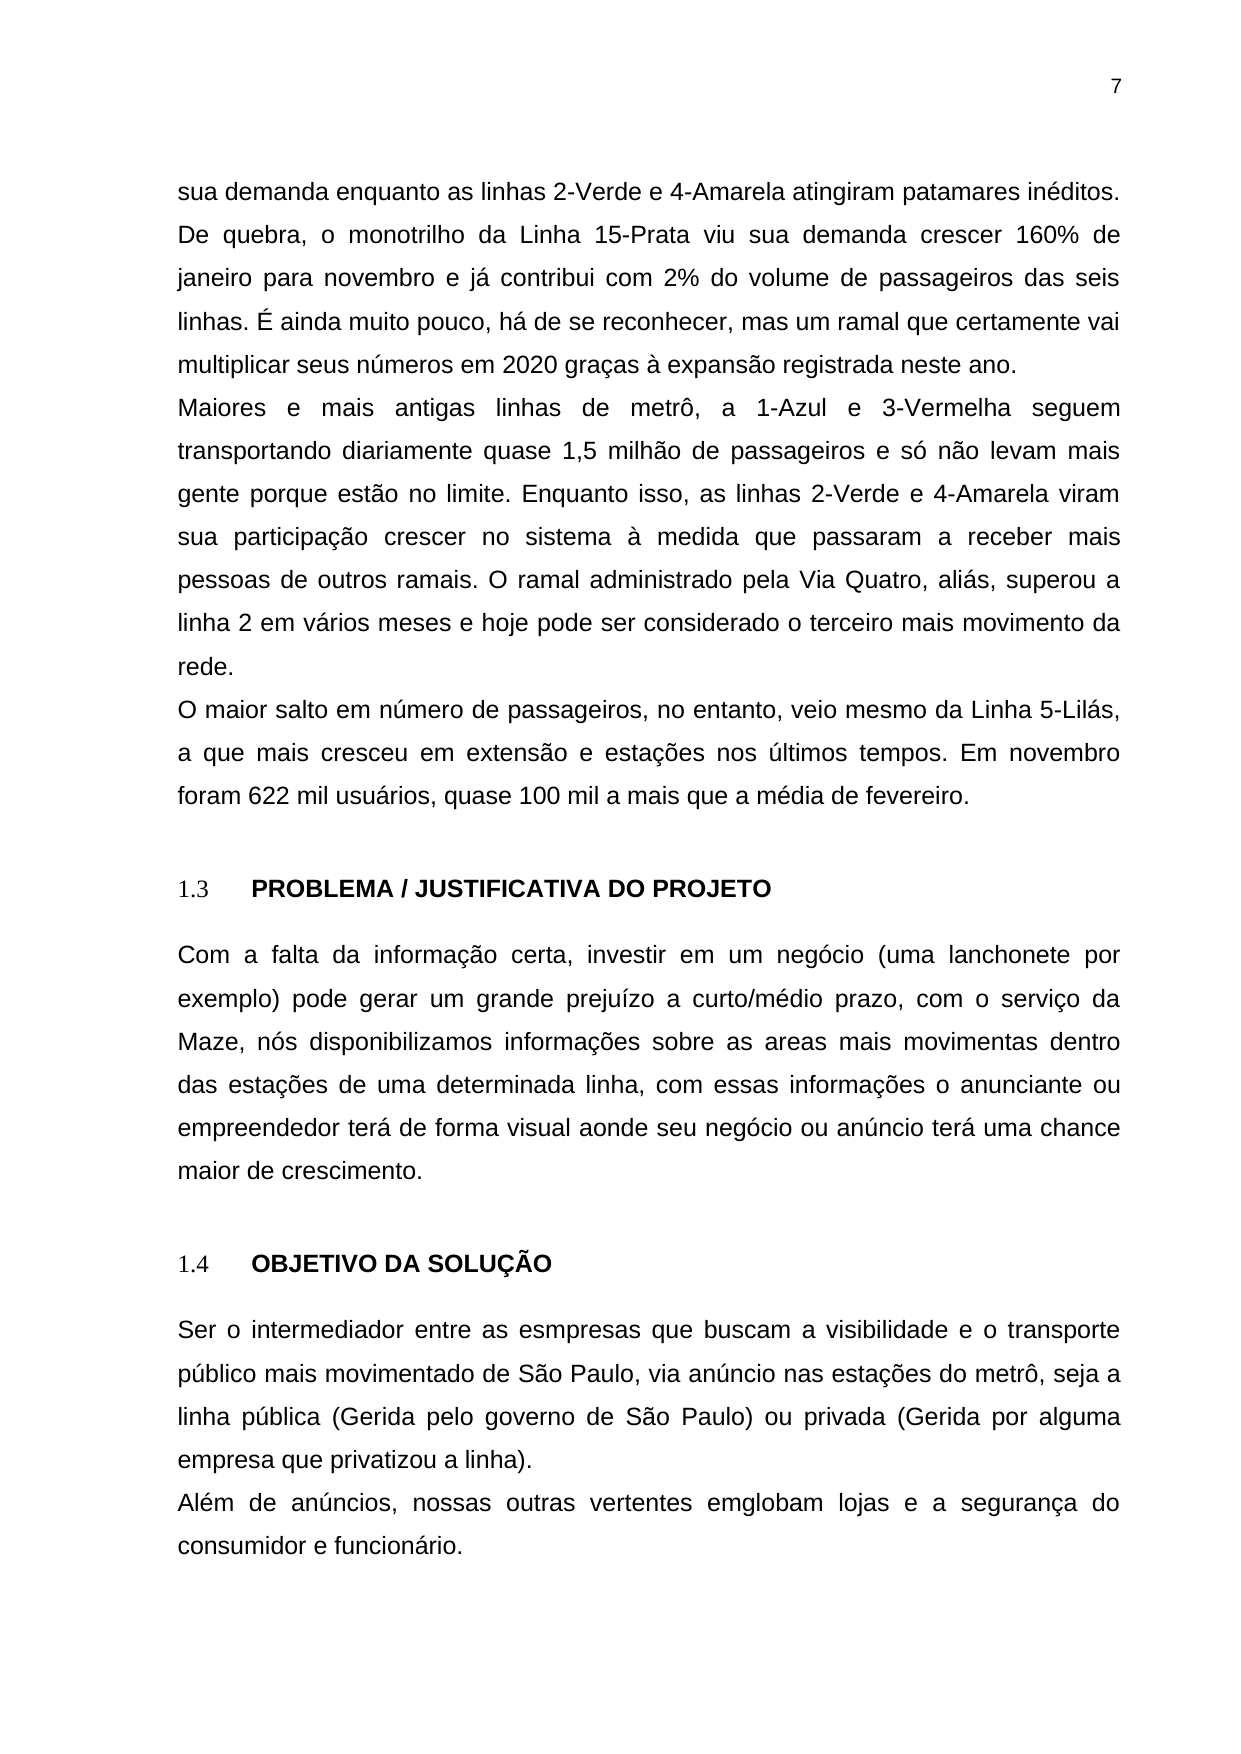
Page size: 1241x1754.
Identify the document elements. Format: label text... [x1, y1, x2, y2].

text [177, 177, 1122, 378]
subtitle Problema / justificativa do projeto [177, 874, 1122, 903]
subtitle objetivo da solução [177, 1249, 1122, 1278]
text Além de anúncios, nossas outras vertentes emglobam lojas e a segurança do consumidor e funcionário. [177, 1488, 1122, 1560]
text O maior salto em número de passageiros, no entanto, veio mesmo da Linha 5-Lilás, a que mais cresceu em extensão e estações nos últimos tempos. Em novembro foram 622 mil usuários, quase 100 mil a mais que a média de fevereiro. [177, 695, 1122, 810]
text Com a falta da informação certa, investir em um negócio (uma lanchonete por exemplo) pode gerar um grande prejuízo a curto/médio prazo, com o serviço da Maze, nós disponibilizamos informações sobre as areas mais movimentas dentro das estações de uma determinada linha, com essas informações o anunciante ou empreendedor terá de forma visual aonde seu negócio ou anúncio terá uma chance maior de crescimento. [177, 940, 1122, 1185]
text Ser o intermediador entre as esmpresas que buscam a visibilidade e o transporte público mais movimentado de São Paulo, via anúncio nas estações do metrô, seja a linha pública (Gerida pelo governo de São Paulo) ou privada (Gerida por alguma empresa que privatizou a linha). [177, 1316, 1122, 1474]
text Maiores e mais antigas linhas de metrô, a 1-Azul e 3-Vermelha seguem transportando diariamente quase 1,5 milhão de passageiros e só não levam mais gente porque estão no limite. Enquanto isso, as linhas 2-Verde e 4-Amarela viram sua participação crescer no sistema à medida que passaram a receber mais pessoas de outros ramais. O ramal administrado pela Via Quatro, aliás, superou a linha 2 em vários meses e hoje pode ser considerado o terceiro mais movimento da rede. [177, 393, 1122, 680]
